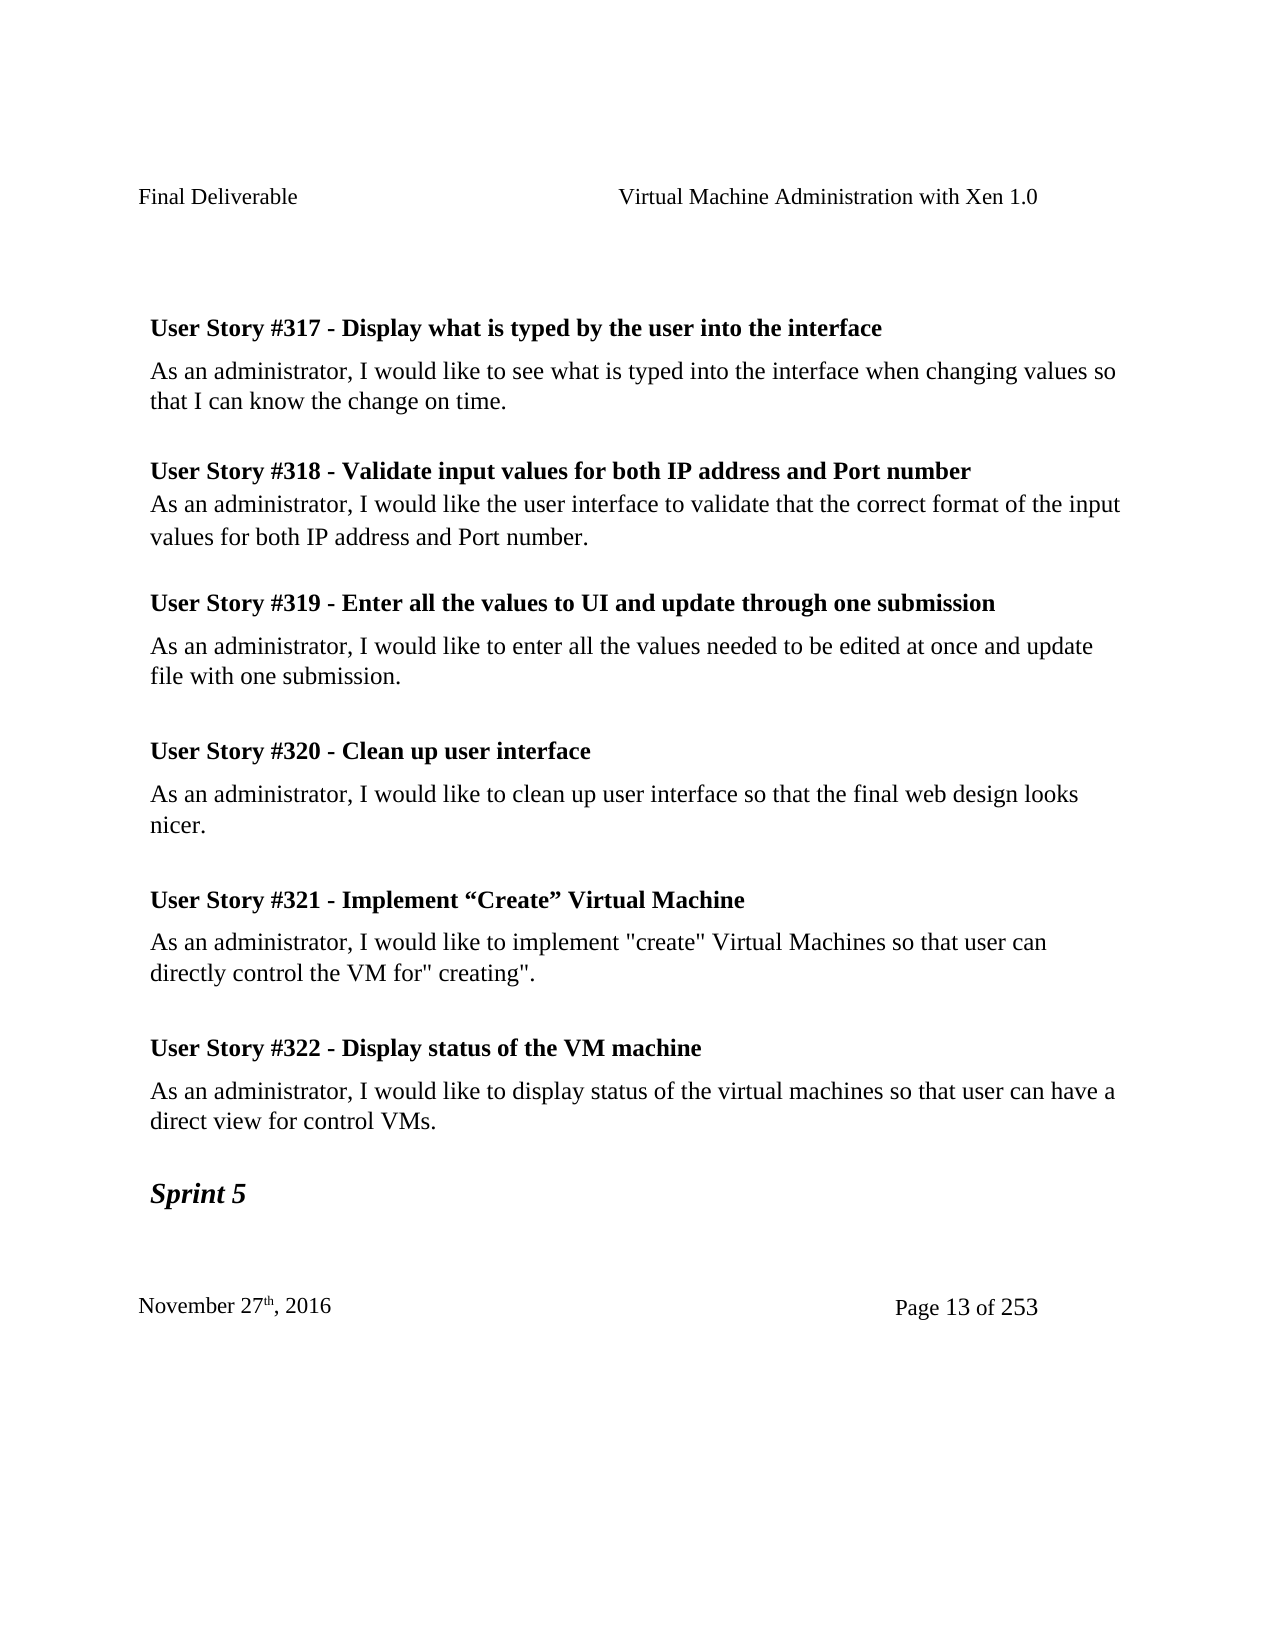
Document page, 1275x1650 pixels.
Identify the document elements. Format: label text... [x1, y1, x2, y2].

text User Story #320 - Clean up user interface [150, 736, 1125, 765]
text User Story #321 - Implement “Create” Virtual Machine [150, 885, 1125, 913]
text As an administrator, I would like to display status of the virtual machines so that user can have a direct view for control VMs. [150, 1074, 1125, 1135]
text User Story #322 - Display status of the VM machine [150, 1033, 1125, 1062]
text Sprint 5 [150, 1177, 1125, 1210]
text As an administrator, I would like to clean up user interface so that the final web design looks nicer. [150, 777, 1125, 838]
text As an administrator, I would like to see what is typed into the interface when changing values so that I can know the change on time. [150, 354, 1125, 415]
text As an administrator, I would like to implement "create" Virtual Machines so that user can directly control the VM for" creating". [150, 926, 1125, 987]
text As an administrator, I would like to enter all the values needed to be edited at once and update file with one submission. [150, 629, 1125, 690]
text User Story #318 - Validate input values for both IP address and Port number [150, 456, 1125, 485]
text User Story #317 - Display what is typed by the user into the interface [150, 313, 1125, 342]
text As an administrator, I would like the user interface to validate that the correct format of the input values for both IP address and Port number. [150, 489, 1125, 551]
text User Story #319 - Enter all the values to UI and update through one submission [150, 588, 1125, 617]
